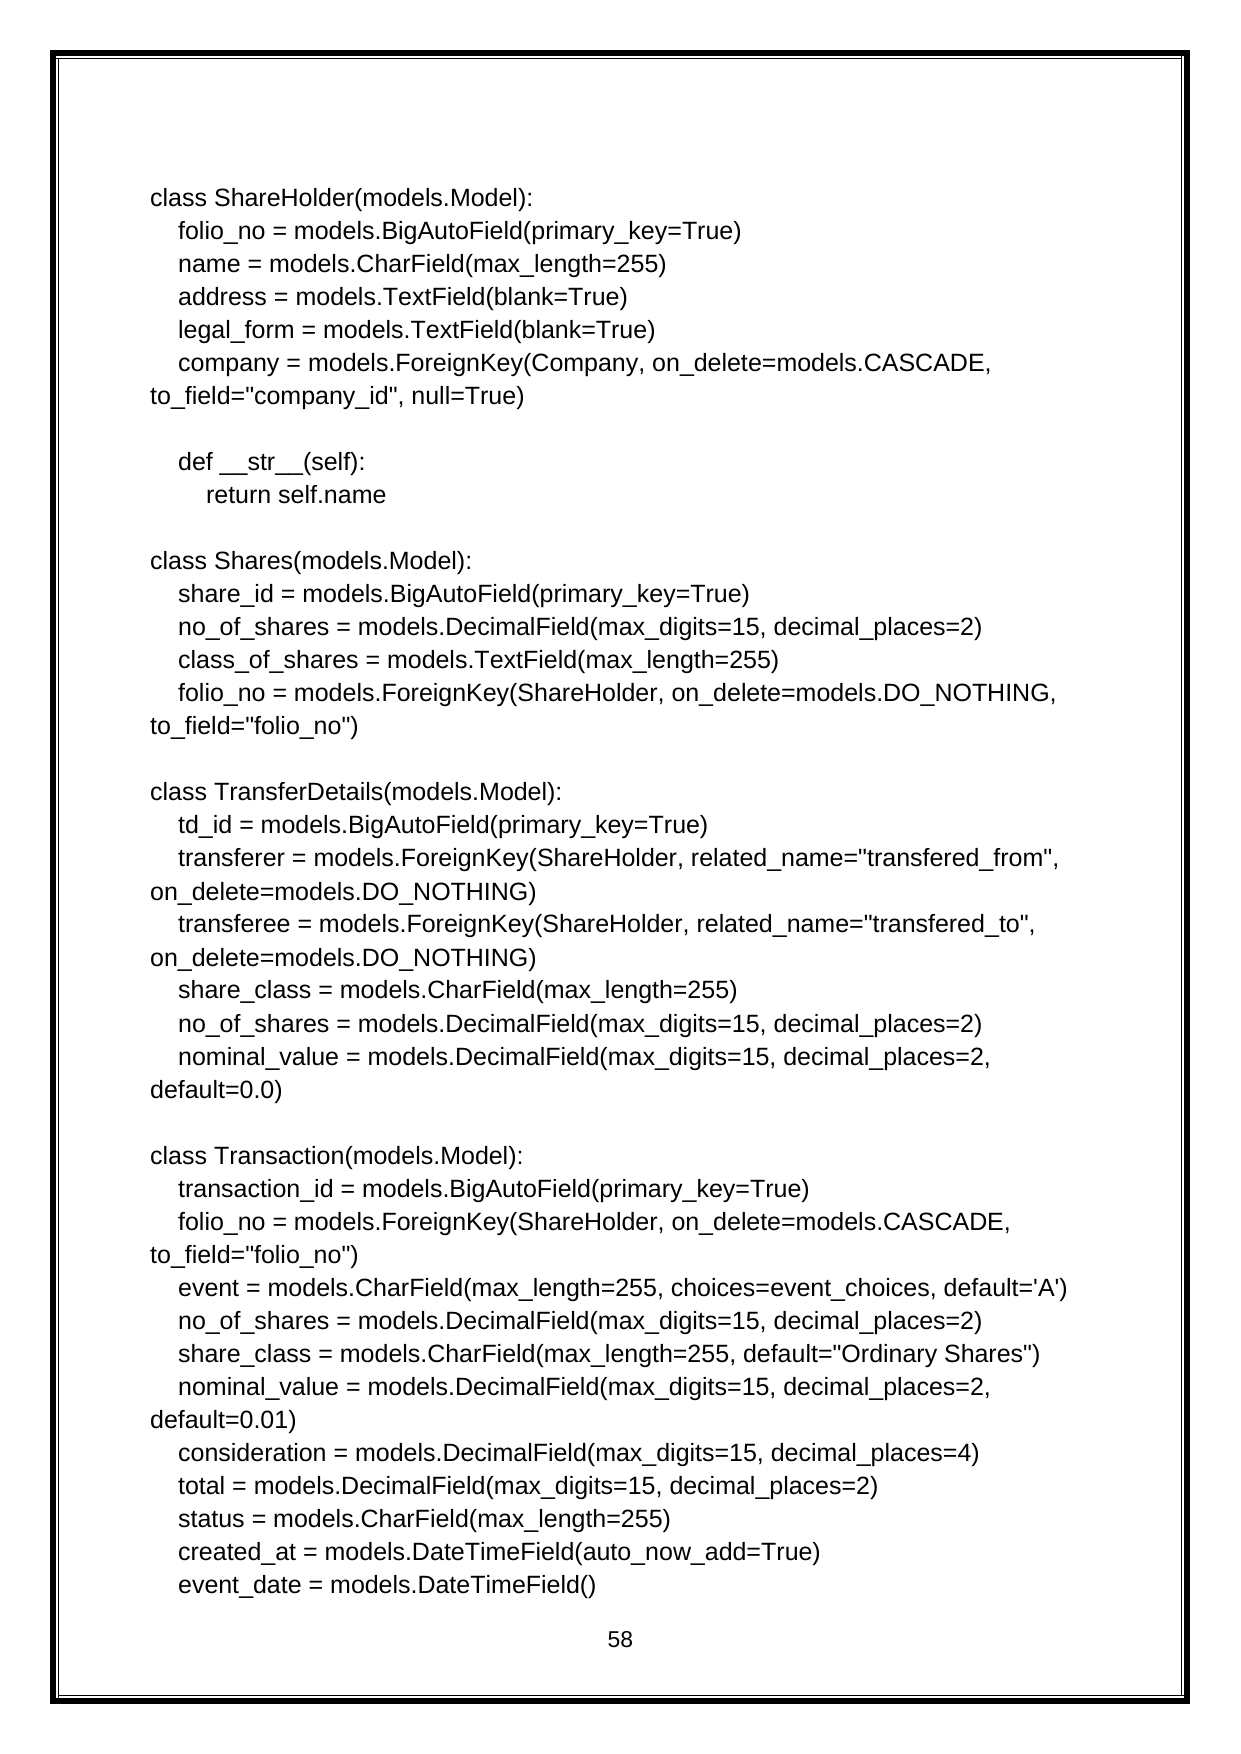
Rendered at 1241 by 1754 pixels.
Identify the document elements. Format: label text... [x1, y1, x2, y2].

text no_of_shares = models.DecimalField(max_digits=15, decimal_places=2) [150, 612, 1090, 641]
text total = models.DecimalField(max_digits=15, decimal_places=2) [150, 1471, 1090, 1499]
text share_class = models.CharField(max_length=255, default="Ordinary Shares") [150, 1339, 1090, 1367]
text no_of_shares = models.DecimalField(max_digits=15, decimal_places=2) [150, 1008, 1090, 1037]
text name = models.CharField(max_length=255) [150, 249, 1090, 278]
text return self.name [150, 480, 1090, 509]
text share_id = models.BigAutoField(primary_key=True) [150, 579, 1090, 608]
text status = models.CharField(max_length=255) [150, 1504, 1090, 1533]
text created_at = models.DateTimeField(auto_now_add=True) [150, 1537, 1090, 1566]
text def __str__(self): [150, 447, 1090, 476]
text event = models.CharField(max_length=255, choices=event_choices, default='A') [150, 1273, 1090, 1301]
text address = models.TextField(blank=True) [150, 282, 1090, 311]
text share_class = models.CharField(max_length=255) [150, 976, 1090, 1004]
text event_date = models.DateTimeField() [150, 1570, 1090, 1599]
text company = models.ForeignKey(Company, on_delete=models.CASCADE, to_field="company_id", null=True) [150, 348, 1090, 410]
text class Shares(models.Model): [150, 546, 1090, 575]
text consideration = models.DecimalField(max_digits=15, decimal_places=4) [150, 1438, 1090, 1467]
text folio_no = models.ForeignKey(ShareHolder, on_delete=models.CASCADE, to_field="folio_no") [150, 1207, 1090, 1268]
text folio_no = models.ForeignKey(ShareHolder, on_delete=models.DO_NOTHING, to_field="folio_no") [150, 678, 1090, 740]
text no_of_shares = models.DecimalField(max_digits=15, decimal_places=2) [150, 1306, 1090, 1334]
text class_of_shares = models.TextField(max_length=255) [150, 645, 1090, 674]
text class TransferDetails(models.Model): [150, 777, 1090, 806]
text transaction_id = models.BigAutoField(primary_key=True) [150, 1174, 1090, 1202]
text transferee = models.ForeignKey(ShareHolder, related_name="transfered_to", on_delete=models.DO_NOTHING) [150, 909, 1090, 971]
text nominal_value = models.DecimalField(max_digits=15, decimal_places=2, default=0.0) [150, 1042, 1090, 1103]
text class Transaction(models.Model): [150, 1141, 1090, 1169]
text legal_form = models.TextField(blank=True) [150, 315, 1090, 344]
text class ShareHolder(models.Model): [150, 183, 1090, 212]
text folio_no = models.BigAutoField(primary_key=True) [150, 216, 1090, 245]
text td_id = models.BigAutoField(primary_key=True) [150, 810, 1090, 839]
text transferer = models.ForeignKey(ShareHolder, related_name="transfered_from", on_delete=models.DO_NOTHING) [150, 843, 1090, 905]
text nominal_value = models.DecimalField(max_digits=15, decimal_places=2, default=0.01) [150, 1372, 1090, 1433]
